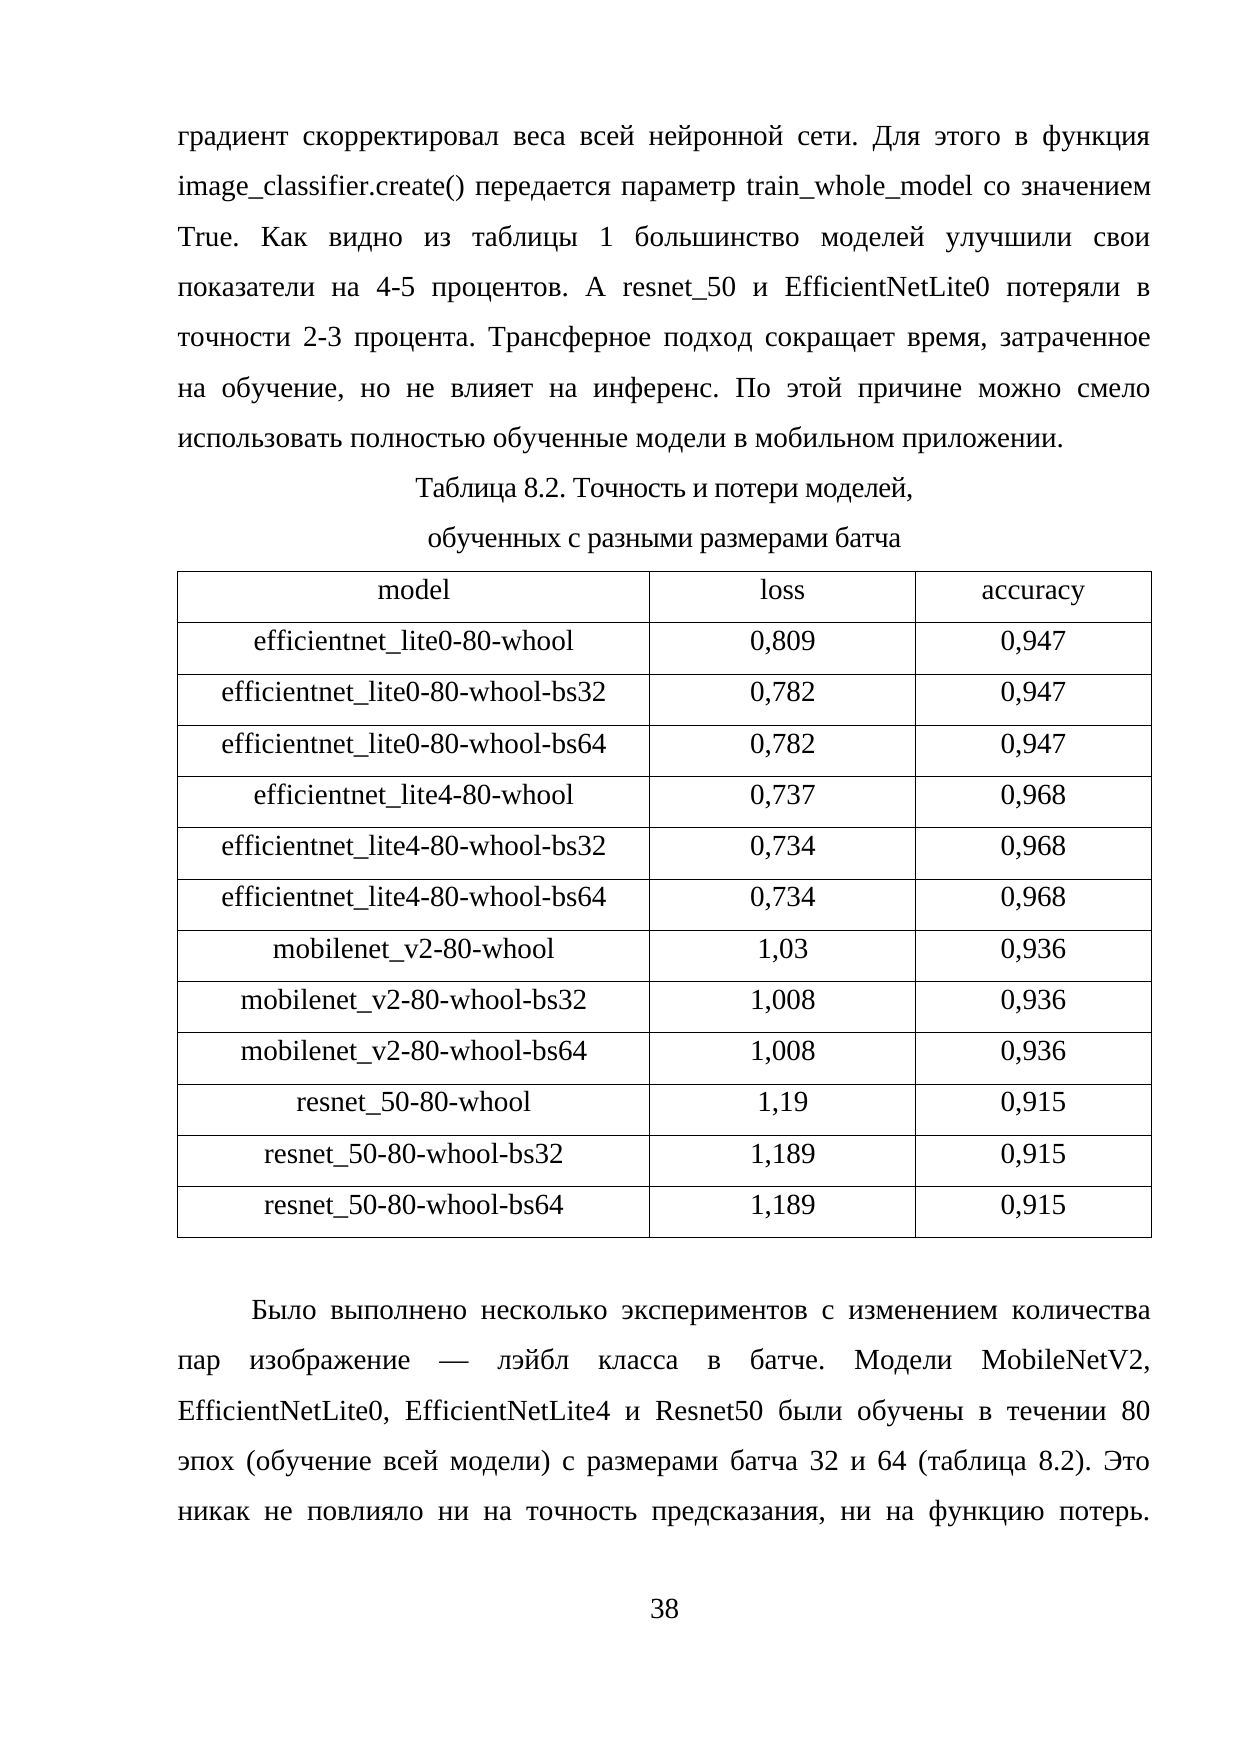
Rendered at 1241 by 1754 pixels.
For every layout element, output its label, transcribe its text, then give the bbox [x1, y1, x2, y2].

table_cell 1,03 [650, 931, 915, 981]
table_cell efficientnet_lite4-80-whool-bs32 [178, 828, 649, 878]
table_cell 1,008 [650, 1033, 915, 1083]
text обученных с разными размерами батча [177, 521, 1152, 554]
table_cell 0,968 [916, 777, 1151, 827]
table_cell 0,782 [650, 726, 915, 776]
table_cell 0,734 [650, 880, 915, 930]
table_cell resnet_50-80-whool-bs64 [178, 1187, 649, 1237]
table_cell 1,189 [650, 1187, 915, 1237]
table_cell efficientnet_lite0-80-whool-bs32 [178, 675, 649, 725]
table_cell efficientnet_lite0-80-whool [178, 623, 649, 673]
table_cell efficientnet_lite4-80-whool-bs64 [178, 880, 649, 930]
table_header loss [650, 572, 915, 622]
table_cell 0,947 [916, 623, 1151, 673]
table_cell efficientnet_lite4-80-whool [178, 777, 649, 827]
table_cell 0,782 [650, 675, 915, 725]
table_cell resnet_50-80-whool-bs32 [178, 1136, 649, 1186]
text Таблица 8.2. Точность и потери моделей, [177, 470, 1152, 504]
table_cell 0,915 [916, 1136, 1151, 1186]
table_cell 1,19 [650, 1085, 915, 1135]
table_cell 0,947 [916, 675, 1151, 725]
table_cell 0,915 [916, 1085, 1151, 1135]
table_cell 0,809 [650, 623, 915, 673]
table_cell 0,936 [916, 931, 1151, 981]
table_header accuracy [916, 572, 1151, 622]
table_cell 0,947 [916, 726, 1151, 776]
table_cell 0,936 [916, 1033, 1151, 1083]
table_cell 0,936 [916, 982, 1151, 1032]
table_cell 0,737 [650, 777, 915, 827]
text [177, 1292, 1152, 1527]
table_cell 1,189 [650, 1136, 915, 1186]
table_cell mobilenet_v2-80-whool-bs64 [178, 1033, 649, 1083]
table_cell 0,734 [650, 828, 915, 878]
table_cell resnet_50-80-whool [178, 1085, 649, 1135]
table_cell 1,008 [650, 982, 915, 1032]
table_cell mobilenet_v2-80-whool [178, 931, 649, 981]
table_header model [178, 572, 649, 622]
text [177, 118, 1152, 453]
table_cell 0,968 [916, 880, 1151, 930]
table_cell 0,968 [916, 828, 1151, 878]
table_cell mobilenet_v2-80-whool-bs32 [178, 982, 649, 1032]
table_cell 0,915 [916, 1187, 1151, 1237]
table_cell efficientnet_lite0-80-whool-bs64 [178, 726, 649, 776]
